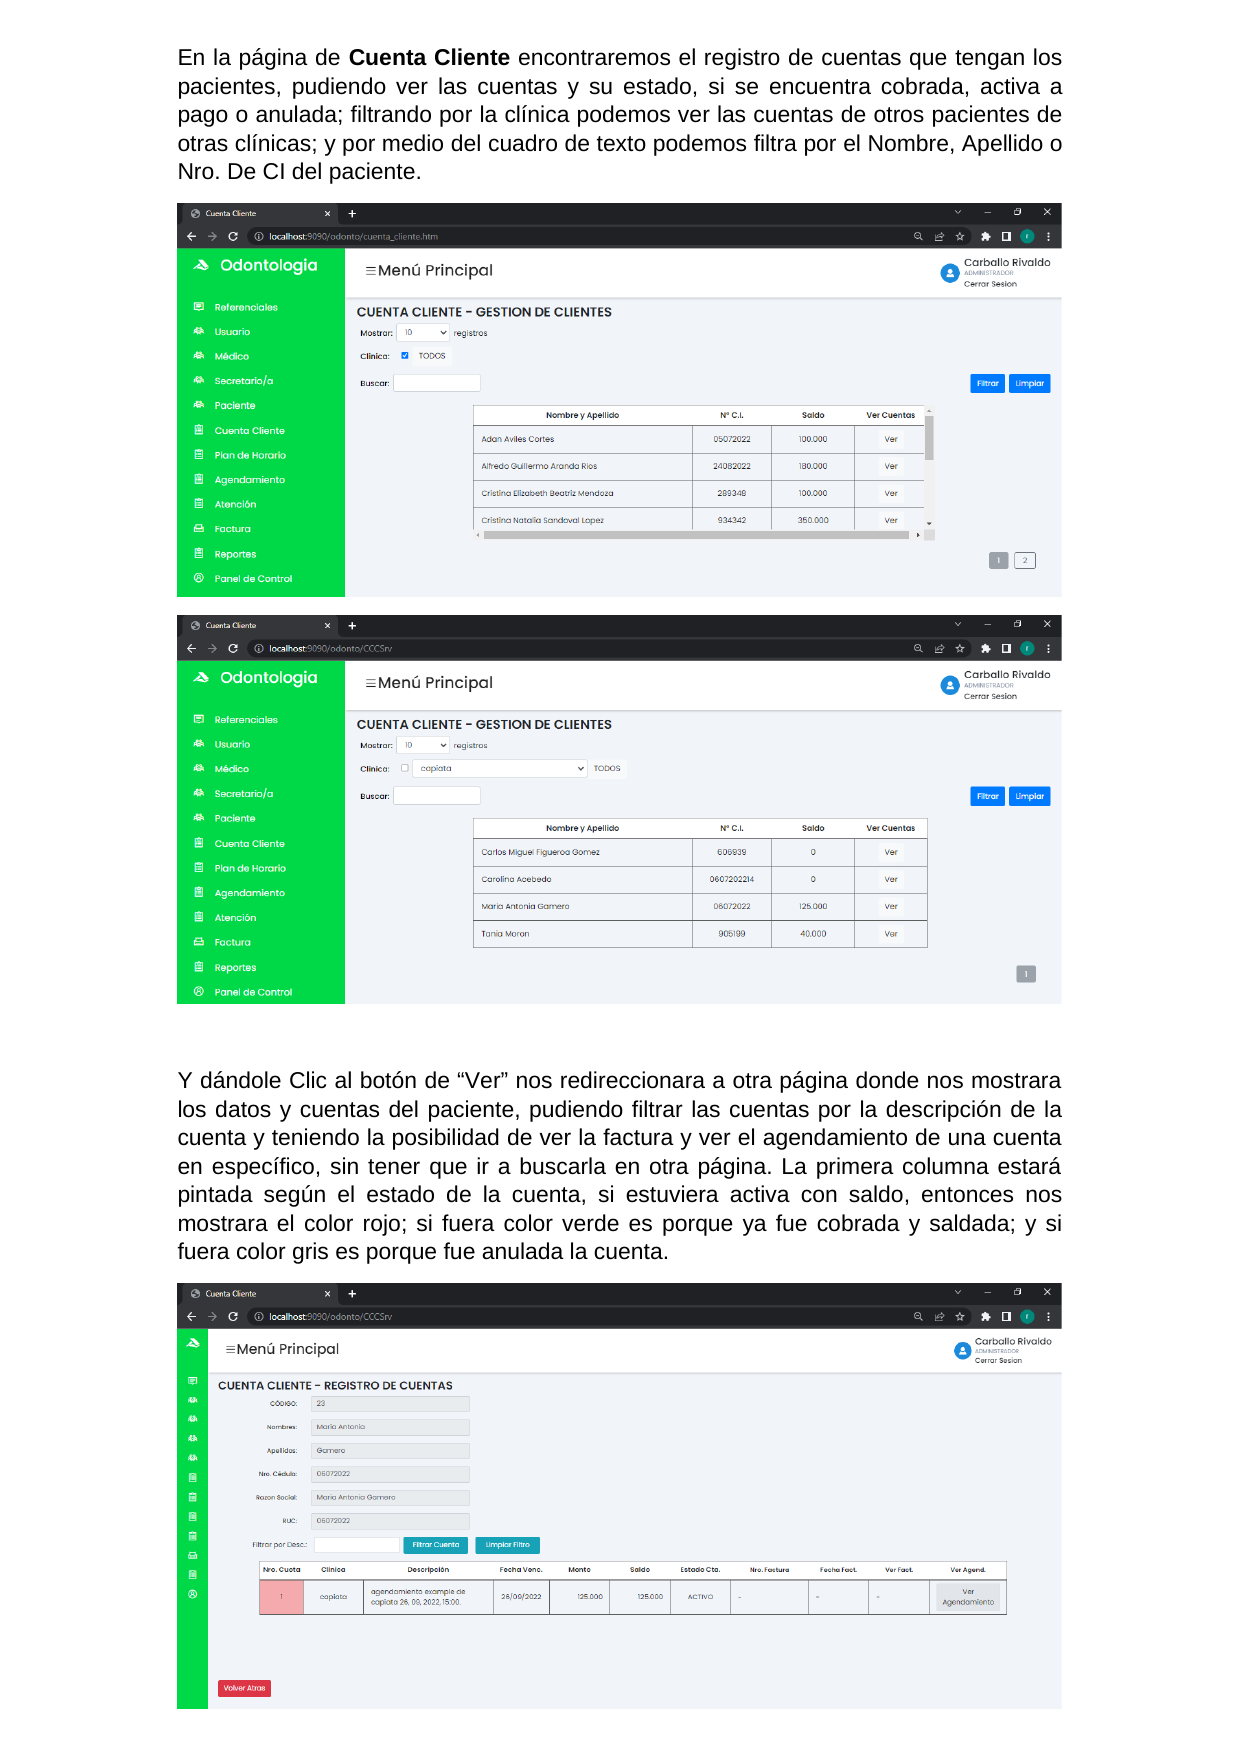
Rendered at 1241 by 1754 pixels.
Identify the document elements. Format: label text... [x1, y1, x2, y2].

picture [177, 1283, 1062, 1709]
picture [177, 203, 1062, 597]
text En la página de Cuenta Cliente encontraremos el registro de cuentas que tengan los pacientes, pudiendo ver las cuentas y su estado, si se encuentra cobrada, activa a pago o anulada; filtrando por la clínica podemos ver las cuentas de otros pacientes de otras clínicas; y por medio del cuadro de texto podemos filtra por el Nombre, Apellido o Nro. De CI del paciente. [177, 44, 1063, 184]
text Y dándole Clic al botón de “Ver” nos redireccionara a otra página donde nos mostrara los datos y cuentas del paciente, pudiendo filtrar las cuentas por la descripción de la cuenta y teniendo la posibilidad de ver la factura y ver el agendamiento de una cuenta en específico, sin tener que ir a buscarla en otra página. La primera columna estará pintada según el estado de la cuenta, si estuviera activa con saldo, entonces nos mostrara el color rojo; si fuera color verde es porque ya fue cobrada y saldada; y si fuera color gris es porque fue anulada la cuenta. [177, 1067, 1063, 1264]
picture [177, 615, 1062, 1004]
